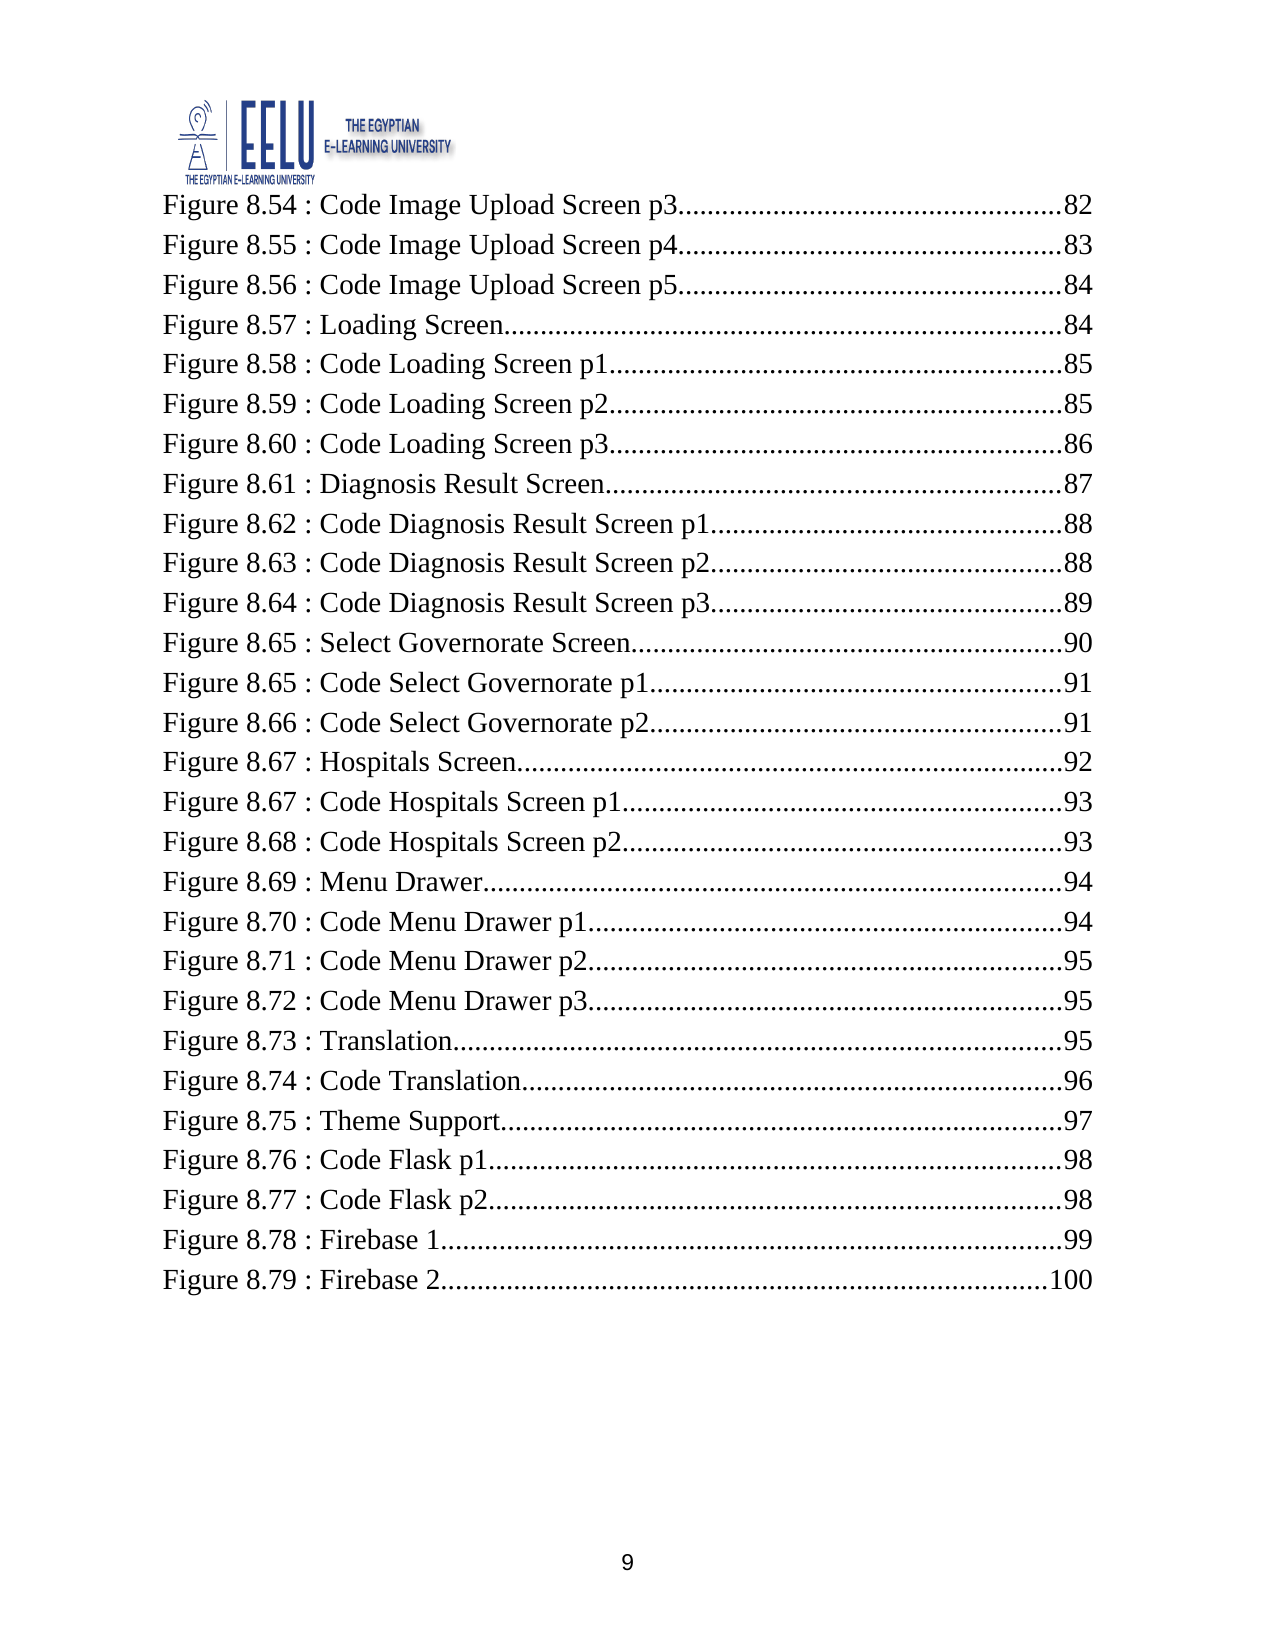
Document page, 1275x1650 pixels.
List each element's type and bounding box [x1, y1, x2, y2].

picture [162, 75, 457, 188]
